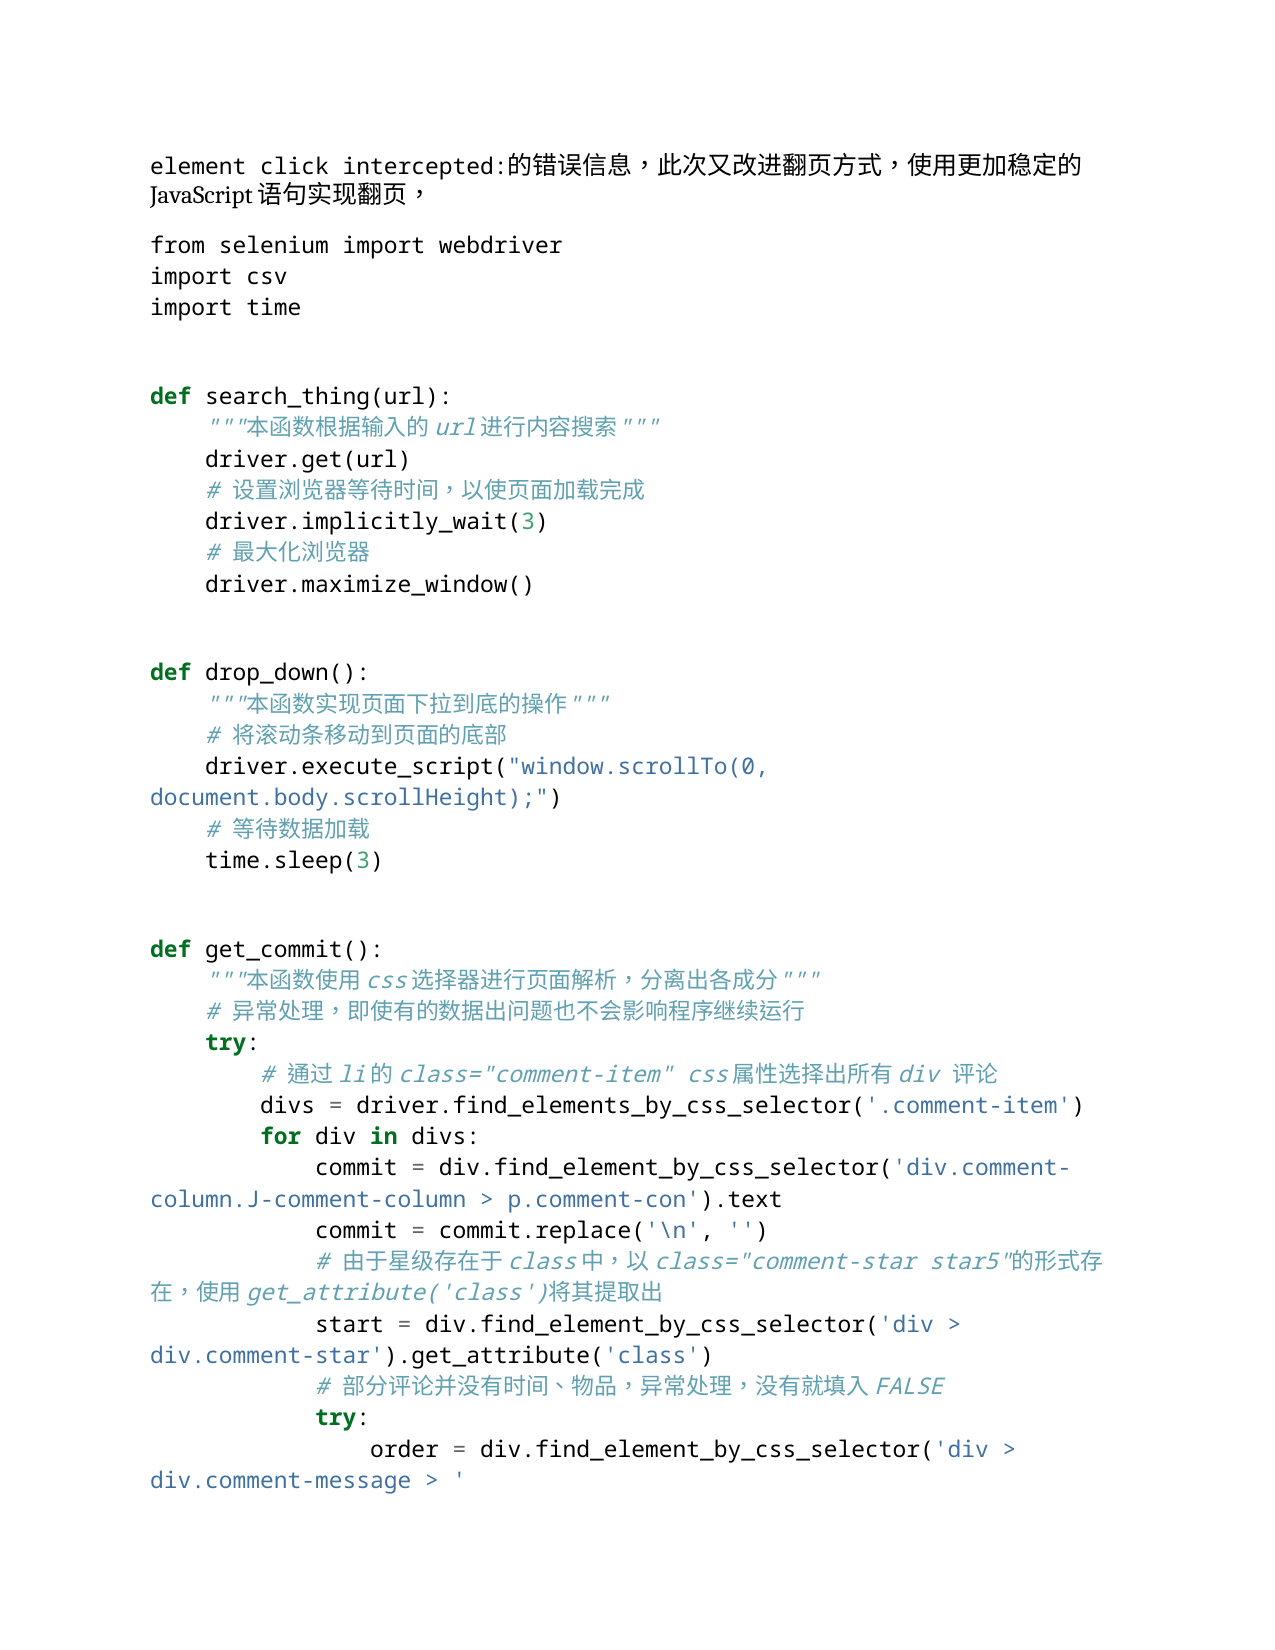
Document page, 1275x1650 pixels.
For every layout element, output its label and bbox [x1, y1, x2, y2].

text [150, 229, 1125, 1495]
text [150, 150, 1125, 210]
